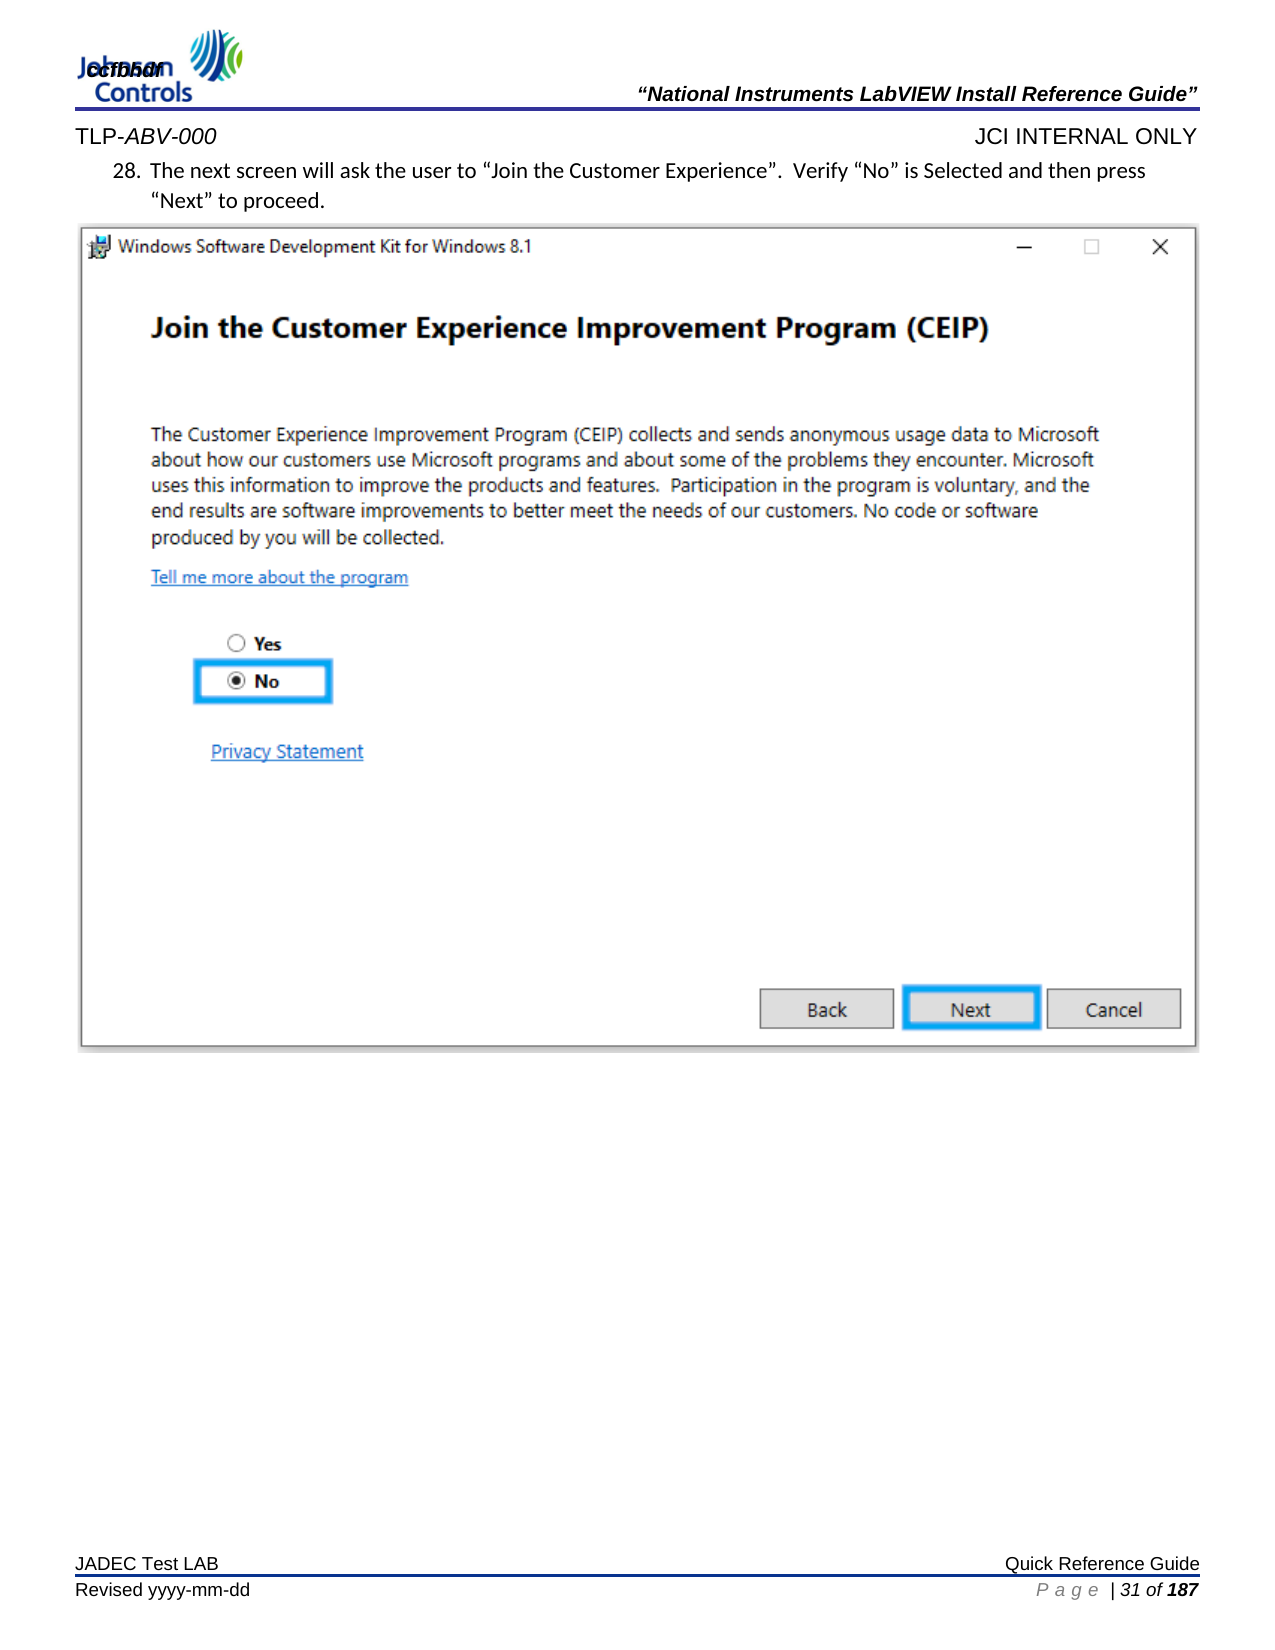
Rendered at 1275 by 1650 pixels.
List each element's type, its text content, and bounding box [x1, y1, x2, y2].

picture [75, 223, 1200, 1053]
list The next screen will ask the user to “Join the Customer Experience”. Verify “No” is Selected and then press “Next” to proceed. [112, 156, 1200, 214]
picture [76, 26, 246, 105]
